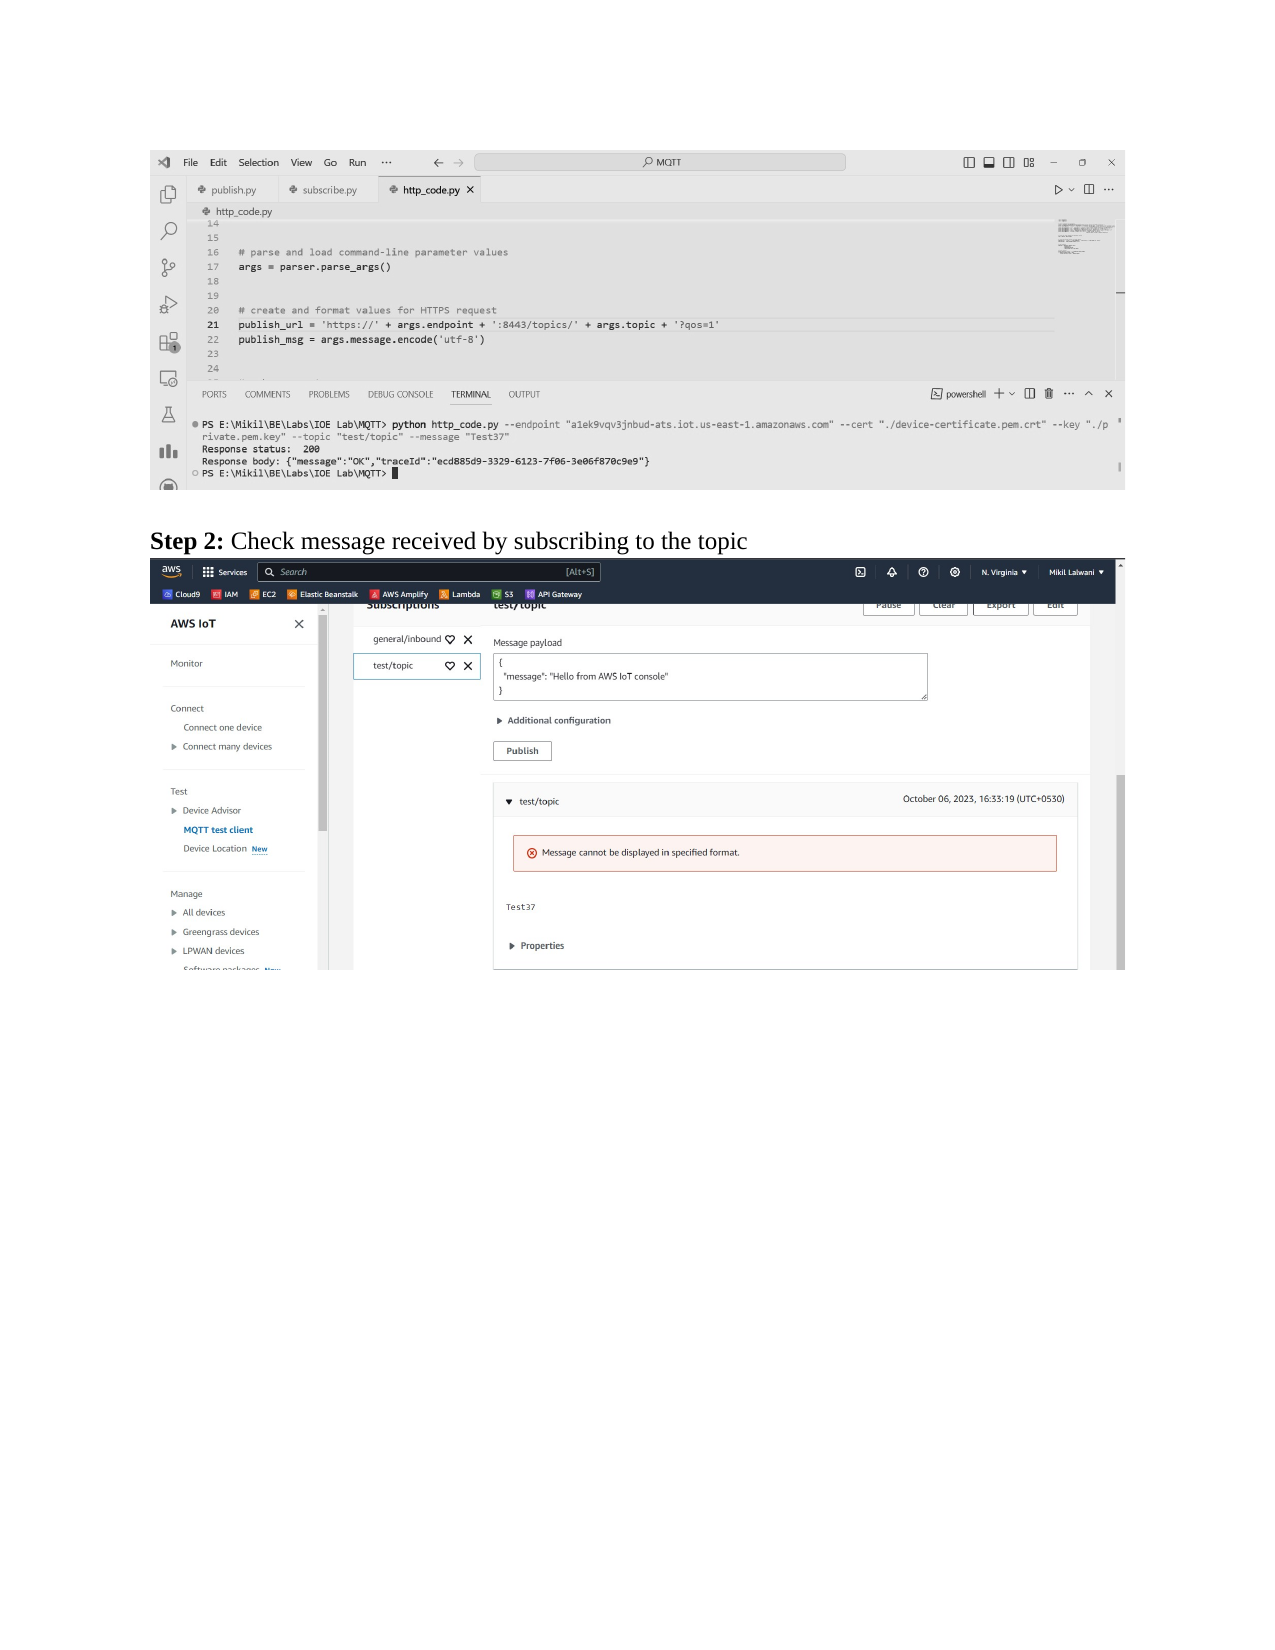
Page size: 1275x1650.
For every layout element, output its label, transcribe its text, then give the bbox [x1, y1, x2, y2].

text Step 2: Check message received by subscribing to the topic [150, 526, 1125, 558]
picture [150, 150, 1125, 490]
picture [150, 558, 1125, 970]
